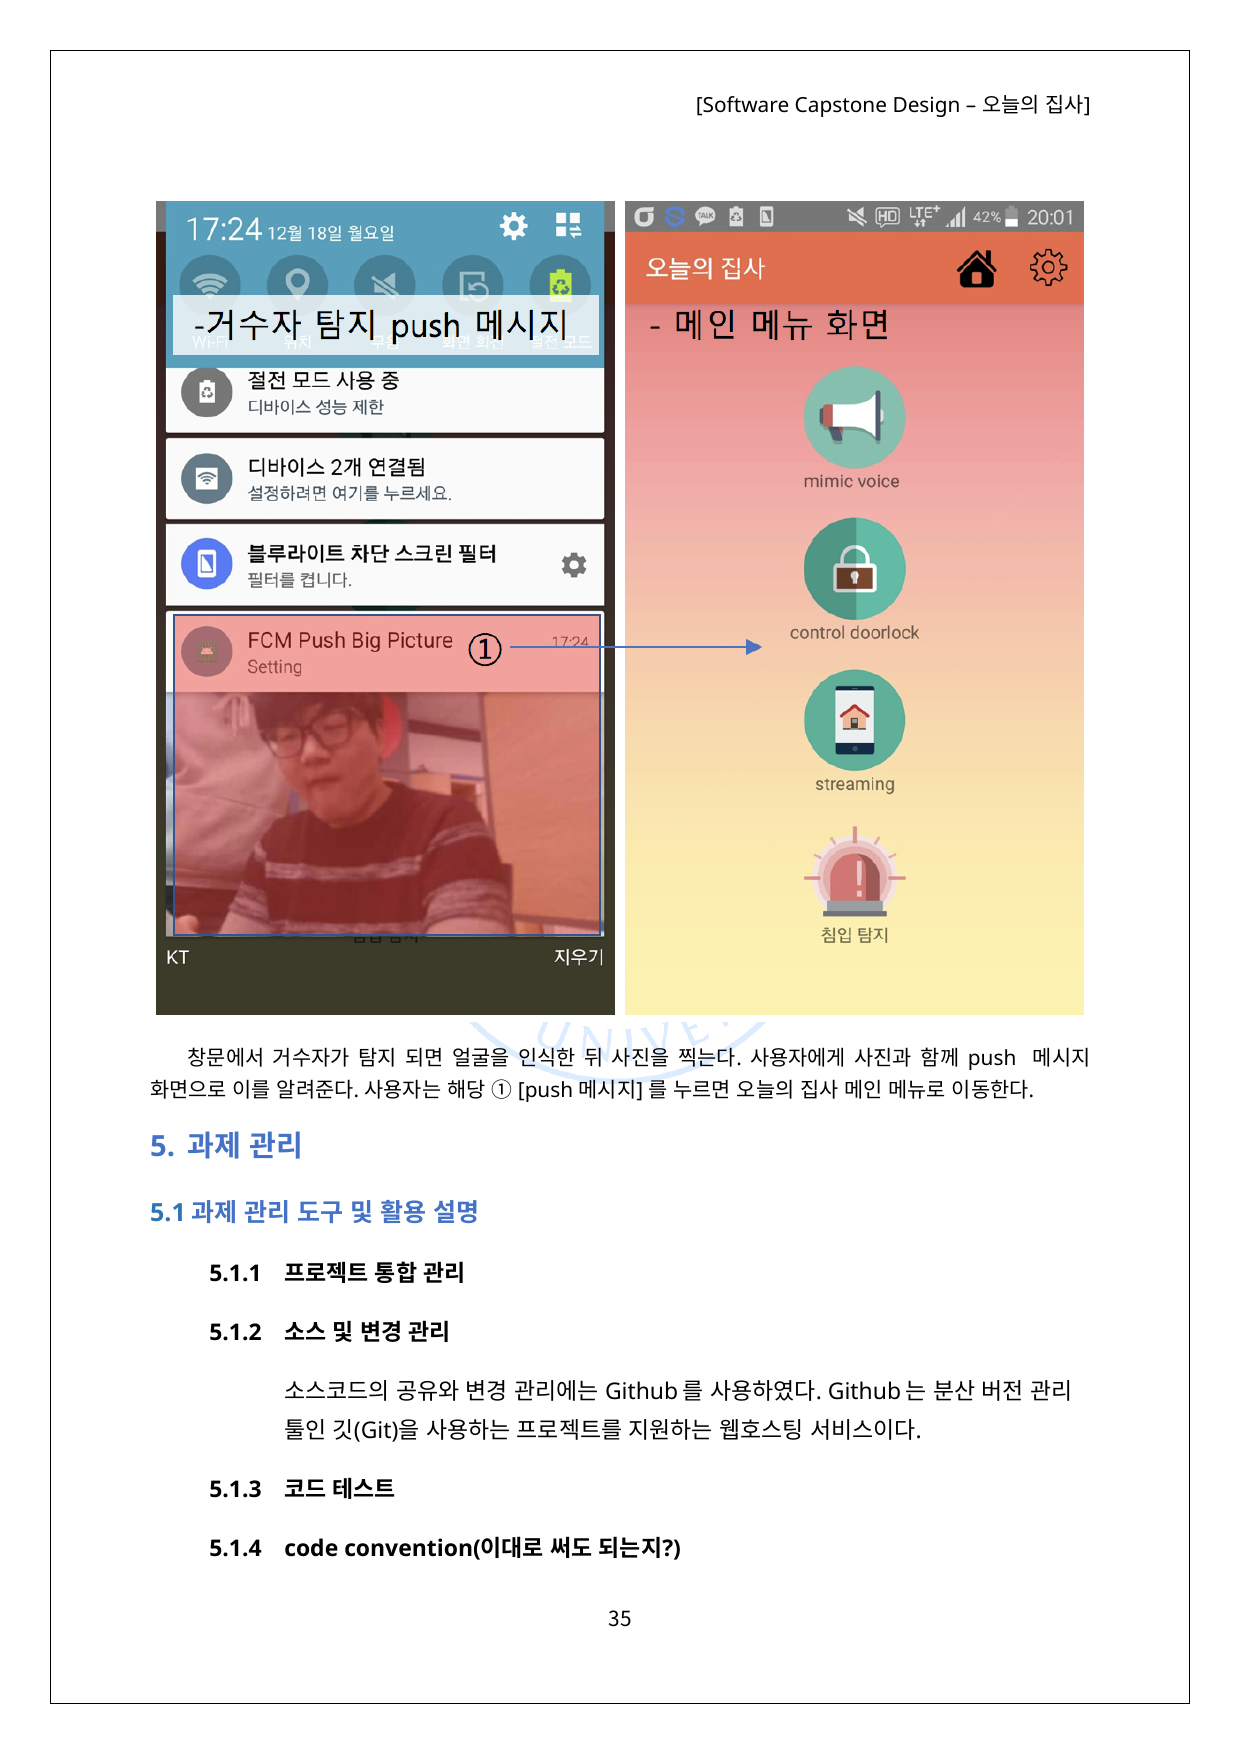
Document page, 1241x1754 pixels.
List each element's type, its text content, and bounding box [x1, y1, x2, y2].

list code convention(이대로 써도 되는지?) [209, 1530, 1090, 1563]
list 과제 관리 도구 및 활용 설명 [150, 1192, 1090, 1229]
list 프로젝트 통합 관리 [209, 1255, 1090, 1288]
list 과제 관리 [150, 1123, 1090, 1165]
picture [150, 191, 1091, 1022]
text 창문에서 거수자가 탐지 되면 얼굴을 인식한 뒤 사진을 찍는다. 사용자에게 사진과 함께 push 메시지 화면으로 이를 알려준다. 사용자는 해당 ① [push 메시지] 를 누르면 오늘의 집사 메인 메뉴로 이동한다. [150, 1041, 1090, 1104]
list 소스코드의 공유와 변경 관리에는 Github를 사용하였다. Github는 분산 버전 관리 툴인 깃(Git)을 사용하는 프로젝트를 지원하는 웹호스팅 서비스이다. [284, 1373, 1090, 1445]
list 코드 테스트 [209, 1471, 1090, 1504]
list 소스 및 변경 관리 [209, 1314, 1090, 1347]
